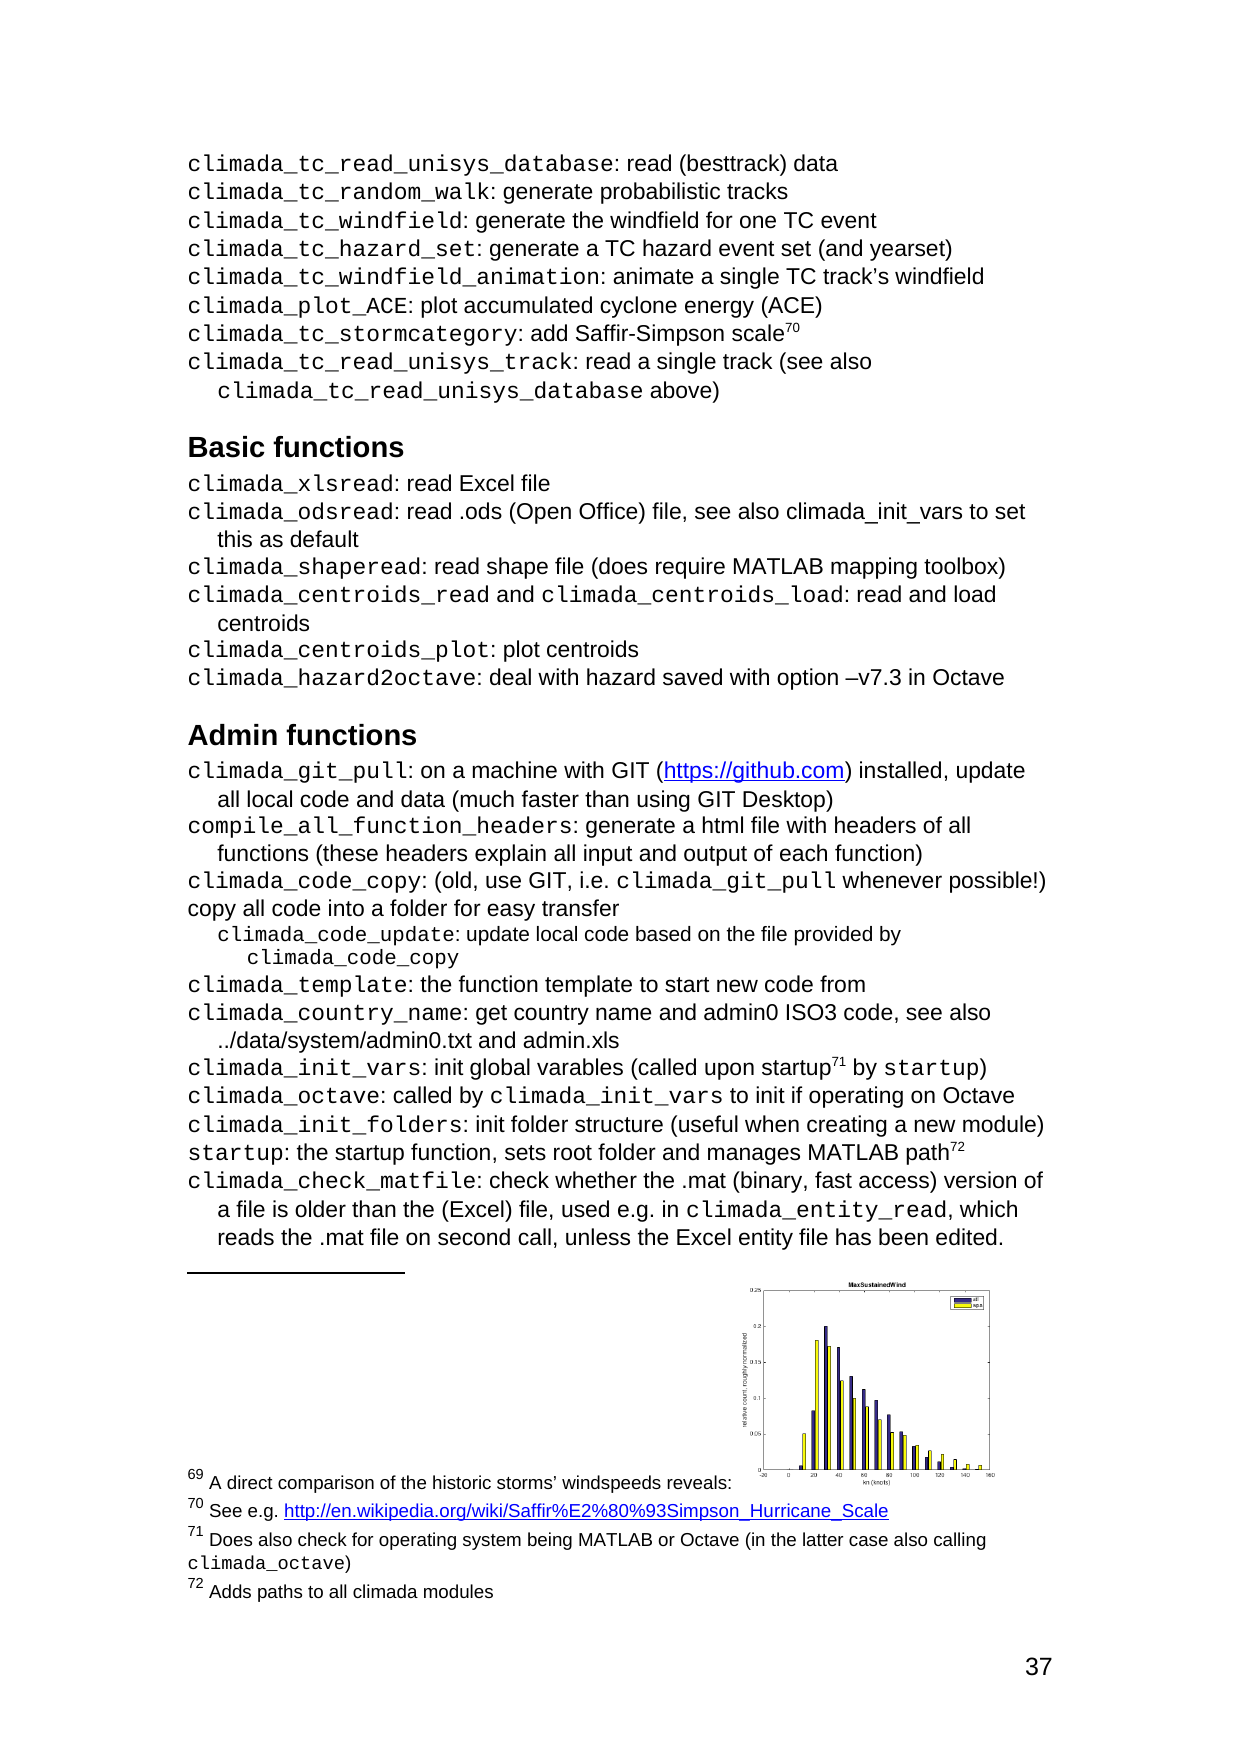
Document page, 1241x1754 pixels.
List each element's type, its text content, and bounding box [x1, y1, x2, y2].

picture [737, 1279, 1000, 1490]
text climada_tc_read_unisys_track: read a single track (see also climada_tc_read_unisys_database above) [187, 348, 1053, 405]
text climada_tc_hazard_set: generate a TC hazard event set (and yearset) [187, 235, 1053, 263]
text climada_odsread: read .ods (Open Office) file, see also climada_init_vars to set this as default [187, 498, 1053, 553]
text climada_xlsread: read Excel file [187, 470, 1053, 498]
text climada_centroids_plot: plot centroids [187, 636, 1053, 664]
text climada_country_name: get country name and admin0 ISO3 code, see also ../data/system/admin0.txt and admin.xls [187, 999, 1053, 1054]
text climada_tc_windfield: generate the windfield for one TC event [187, 207, 1053, 235]
text climada_plot_ACE: plot accumulated cyclone energy (ACE) [187, 292, 1053, 320]
text climada_hazard2octave: deal with hazard saved with option –v7.3 in Octave [187, 664, 1053, 692]
text climada_tc_random_walk: generate probabilistic tracks [187, 178, 1053, 207]
text climada_octave: called by climada_init_vars to init if operating on Octave [187, 1082, 1053, 1111]
text climada_template: the function template to start new code from [187, 971, 1053, 999]
subtitle Admin functions [187, 717, 1053, 751]
text climada_git_pull: on a machine with GIT (https://github.com) installed, update all local code and data (much faster than using GIT Desktop) [187, 757, 1053, 812]
text startup: the startup function, sets root folder and manages MATLAB path [187, 1139, 1053, 1167]
text climada_check_matfile: check whether the .mat (binary, fast access) version of a file is older than the (Excel) file, used e.g. in climada_entity_read, which reads the .mat file on second call, unless the Excel entity file has been edited. [187, 1167, 1053, 1250]
text climada_tc_windfield_animation: animate a single TC track’s windfield [187, 263, 1053, 292]
text climada_code_copy: (old, use GIT, i.e. climada_git_pull whenever possible!) copy all code into a folder for easy transfer [187, 867, 1053, 921]
text climada_shaperead: read shape file (does require MATLAB mapping toolbox) [187, 553, 1053, 581]
text climada_centroids_read and climada_centroids_load: read and load centroids [187, 581, 1053, 636]
text climada_init_folders: init folder structure (useful when creating a new module) [187, 1111, 1053, 1139]
text climada_init_vars: init global varables (called upon startup by startup) [187, 1054, 1053, 1082]
text compile_all_function_headers: generate a html file with headers of all functions (these headers explain all input and output of each function) [187, 812, 1053, 867]
text climada_tc_stormcategory: add Saffir-Simpson scale [187, 320, 1053, 348]
text climada_tc_read_unisys_database: read (besttrack) data [187, 150, 1053, 178]
text climada_code_update: update local code based on the file provided by climada_code_copy [217, 921, 1053, 971]
subtitle Basic functions [187, 430, 1053, 463]
